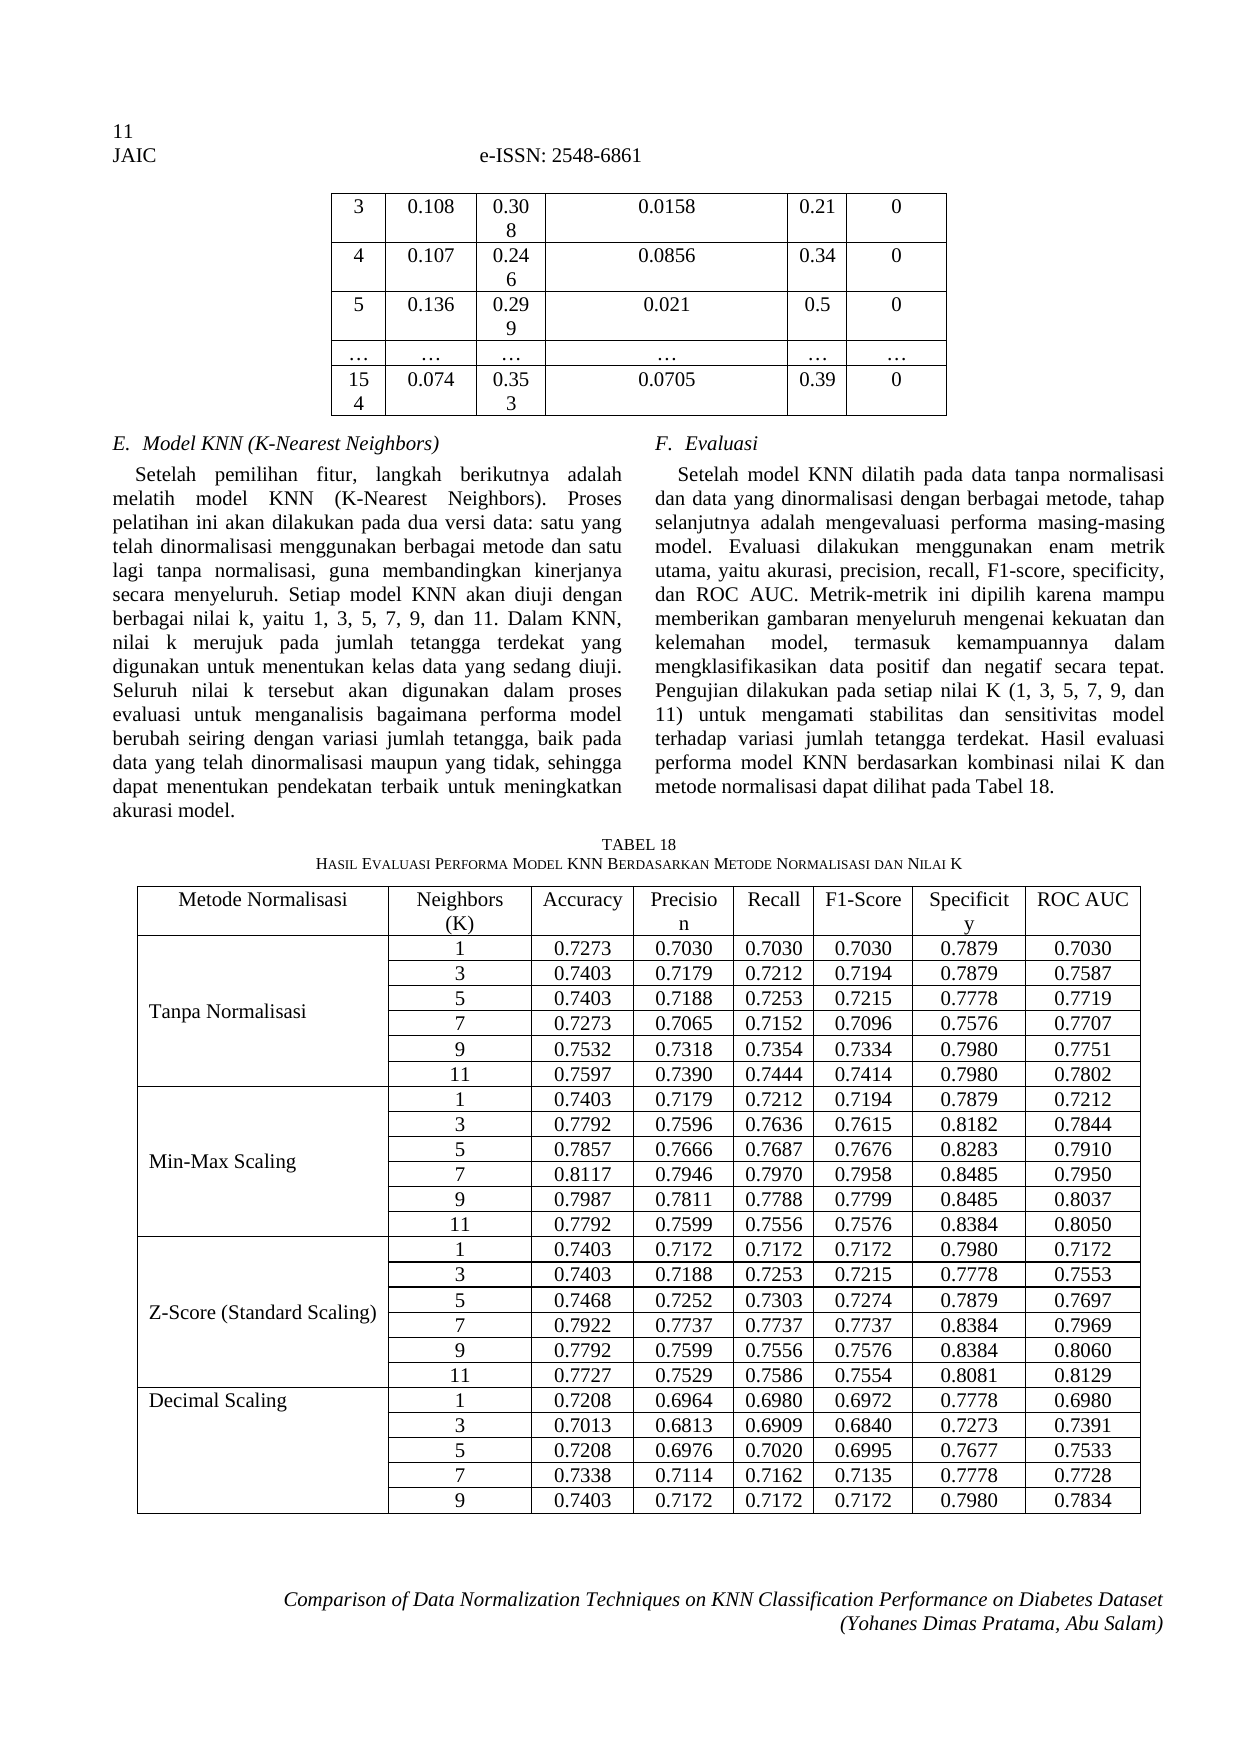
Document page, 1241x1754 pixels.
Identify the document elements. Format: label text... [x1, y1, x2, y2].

table_cell 0.7879 [913, 1288, 1025, 1312]
list Evaluasi [655, 431, 1165, 455]
table_cell 0.8081 [913, 1363, 1025, 1387]
table_cell 0.7194 [814, 1087, 912, 1111]
table_cell 0.8182 [913, 1112, 1025, 1136]
table_cell 0.7811 [634, 1187, 733, 1211]
table_cell 0.0705 [546, 366, 787, 414]
table_cell 1 [389, 936, 531, 960]
table_header Specificity [913, 887, 1025, 935]
table_cell 0.7922 [532, 1313, 633, 1337]
table_cell 0.7980 [913, 1488, 1025, 1512]
table_cell 0.7778 [913, 1463, 1025, 1487]
table_cell 0.7096 [814, 1011, 912, 1035]
table_header Neighbors (K) [389, 887, 531, 935]
table_cell 0.7737 [734, 1313, 813, 1337]
table_cell 0.021 [546, 292, 787, 340]
table_cell 0.7172 [1026, 1237, 1140, 1261]
table_cell 0.6840 [814, 1413, 912, 1437]
text TABEL 18 Hasil Evaluasi Performa Model KNN Berdasarkan Metode Normalisasi dan Nilai K [112, 835, 1165, 873]
table_cell 0.0158 [546, 194, 787, 242]
table_cell 0.7792 [532, 1338, 633, 1362]
table_cell 0.7403 [532, 986, 633, 1010]
table_cell 0.7834 [1026, 1488, 1140, 1512]
table_cell 0.7013 [532, 1413, 633, 1437]
table_cell 0.299 [477, 292, 545, 340]
table_cell 0.7737 [634, 1313, 733, 1337]
table_cell 0.7597 [532, 1062, 633, 1086]
table_cell 0.7468 [532, 1288, 633, 1312]
table_cell 0.6995 [814, 1438, 912, 1462]
table_cell 0.308 [477, 194, 545, 242]
table_cell … [847, 341, 946, 365]
table_cell 0.7879 [913, 961, 1025, 985]
table_cell 1 [389, 1388, 531, 1412]
table_cell 0.7969 [1026, 1313, 1140, 1337]
table_cell 0.7172 [734, 1237, 813, 1261]
table_cell 0.7273 [532, 1011, 633, 1035]
table_cell 0.8384 [913, 1212, 1025, 1236]
table_cell 0.7532 [532, 1036, 633, 1061]
table_cell 0.7553 [1026, 1263, 1140, 1286]
table_cell 0.7950 [1026, 1162, 1140, 1186]
table_cell 0.7554 [814, 1363, 912, 1387]
table_cell 0.7212 [734, 961, 813, 985]
table_cell 0.7403 [532, 1488, 633, 1512]
table_header ROC AUC [1026, 887, 1140, 935]
table_cell 1 [389, 1237, 531, 1261]
table_cell 0.7879 [913, 1087, 1025, 1111]
table_cell 0.7338 [532, 1463, 633, 1487]
table_cell 0.7576 [814, 1212, 912, 1236]
text Setelah pemilihan fitur, langkah berikutnya adalah melatih model KNN (K-Nearest Neighbors). Proses pelatihan ini akan dilakukan pada dua versi data: satu yang telah dinormalisasi menggunakan berbagai metode dan satu lagi tanpa normalisasi, guna membandingkan kinerjanya secara menyeluruh. Setiap model KNN akan diuji dengan berbagai nilai k, yaitu 1, 3, 5, 7, 9, dan 11. Dalam KNN, nilai k merujuk pada jumlah tetangga terdekat yang digunakan untuk menentukan kelas data yang sedang diuji. Seluruh nilai k tersebut akan digunakan dalam proses evaluasi untuk menganalisis bagaimana performa model berubah seiring dengan variasi jumlah tetangga, baik pada data yang telah dinormalisasi maupun yang tidak, sehingga dapat menentukan pendekatan terbaik untuk meningkatkan akurasi model. [112, 462, 623, 822]
table_cell 0.7253 [734, 986, 813, 1010]
table_header Recall [734, 887, 813, 935]
table_cell 0.7792 [532, 1212, 633, 1236]
table_cell 0.7188 [634, 1263, 733, 1286]
table_cell 0.7172 [814, 1488, 912, 1512]
table_cell 0.7030 [1026, 936, 1140, 960]
text Setelah model KNN dilatih pada data tanpa normalisasi dan data yang dinormalisasi dengan berbagai metode, tahap selanjutnya adalah mengevaluasi performa masing-masing model. Evaluasi dilakukan menggunakan enam metrik utama, yaitu akurasi, precision, recall, F1-score, specificity, dan ROC AUC. Metrik-metrik ini dipilih karena mampu memberikan gambaran menyeluruh mengenai kekuatan dan kelemahan model, termasuk kemampuannya dalam mengklasifikasikan data positif dan negatif secara tepat. Pengujian dilakukan pada setiap nilai K (1, 3, 5, 7, 9, dan 11) untuk mengamati stabilitas dan sensitivitas model terhadap variasi jumlah tetangga terdekat. Hasil evaluasi performa model KNN berdasarkan kombinasi nilai K dan metode normalisasi dapat dilihat pada Tabel 18. [655, 462, 1165, 798]
table_cell Decimal Scaling [138, 1388, 388, 1512]
table_cell 0 [847, 243, 946, 291]
table_cell 0.6964 [634, 1388, 733, 1412]
table_cell 0.7556 [734, 1212, 813, 1236]
table_cell 0.7802 [1026, 1062, 1140, 1086]
table_cell 0.7215 [814, 986, 912, 1010]
table_cell 0.7152 [734, 1011, 813, 1035]
table_cell 0.7980 [913, 1062, 1025, 1086]
table_cell 0.21 [788, 194, 846, 242]
table_cell 0.7778 [913, 1263, 1025, 1286]
table_cell 0.7599 [634, 1338, 733, 1362]
table_cell 0.7587 [1026, 961, 1140, 985]
table_cell 7 [389, 1162, 531, 1186]
table_cell 0.6972 [814, 1388, 912, 1412]
table_cell 0.0856 [546, 243, 787, 291]
table_cell 0.7599 [634, 1212, 733, 1236]
table_cell 0.6909 [734, 1413, 813, 1437]
table_cell 0.7391 [1026, 1413, 1140, 1437]
table_cell 0.7179 [634, 1087, 733, 1111]
table_cell 5 [332, 292, 385, 340]
table_cell 0.6980 [734, 1388, 813, 1412]
table_cell 0.8384 [913, 1313, 1025, 1337]
table_cell 0.7946 [634, 1162, 733, 1186]
table_cell 0.7194 [814, 961, 912, 985]
table_cell 0.39 [788, 366, 846, 414]
table_cell 0.7844 [1026, 1112, 1140, 1136]
table_cell 0.7687 [734, 1137, 813, 1161]
table_cell 0.7403 [532, 961, 633, 985]
table_cell 0.7020 [734, 1438, 813, 1462]
table_cell 0.246 [477, 243, 545, 291]
table_cell … [477, 341, 545, 365]
table_cell 0.8060 [1026, 1338, 1140, 1362]
table_cell 0.7677 [913, 1438, 1025, 1462]
table_cell 0.7792 [532, 1112, 633, 1136]
table_cell 0 [847, 292, 946, 340]
table_cell 0.7857 [532, 1137, 633, 1161]
table_cell 0.7737 [814, 1313, 912, 1337]
table_cell 3 [332, 194, 385, 242]
table_cell Z-Score (Standard Scaling) [138, 1237, 388, 1387]
table_cell 5 [389, 1288, 531, 1312]
table_cell 0.7987 [532, 1187, 633, 1211]
table_cell 3 [389, 1112, 531, 1136]
table_cell 0.7212 [734, 1087, 813, 1111]
table_cell 0.7533 [1026, 1438, 1140, 1462]
table_cell 0.8384 [913, 1338, 1025, 1362]
table_cell 0.8129 [1026, 1363, 1140, 1387]
table_cell 0.7403 [532, 1263, 633, 1286]
table_header Metode Normalisasi [138, 887, 388, 935]
table_cell 0.7799 [814, 1187, 912, 1211]
table_cell 0.7778 [913, 1388, 1025, 1412]
table_cell 0.7778 [913, 986, 1025, 1010]
table_cell 9 [389, 1036, 531, 1061]
table_cell 0.108 [386, 194, 476, 242]
table_cell 3 [389, 1413, 531, 1437]
table_cell 0.7162 [734, 1463, 813, 1487]
table_cell 0.353 [477, 366, 545, 414]
table_cell 0.7414 [814, 1062, 912, 1086]
table_cell 0.7697 [1026, 1288, 1140, 1312]
table_cell 0.8283 [913, 1137, 1025, 1161]
table_cell … [332, 341, 385, 365]
table_cell 154 [332, 366, 385, 414]
table_cell 0.7980 [913, 1036, 1025, 1061]
table_cell 0.7354 [734, 1036, 813, 1061]
table_cell 0.5 [788, 292, 846, 340]
table_cell 0.7172 [634, 1488, 733, 1512]
table_cell 5 [389, 1137, 531, 1161]
table_cell 4 [332, 243, 385, 291]
table_cell 0.7444 [734, 1062, 813, 1086]
table_cell 0.34 [788, 243, 846, 291]
table_cell 0.8037 [1026, 1187, 1140, 1211]
table_header Accuracy [532, 887, 633, 935]
table_cell 0 [847, 366, 946, 414]
table_cell 0.7586 [734, 1363, 813, 1387]
table_cell Tanpa Normalisasi [138, 936, 388, 1086]
table_cell 0.7172 [814, 1237, 912, 1261]
table_cell 0.7030 [634, 936, 733, 960]
table_cell 0.7879 [913, 936, 1025, 960]
table_cell 0.7215 [814, 1263, 912, 1286]
table_cell 0.6980 [1026, 1388, 1140, 1412]
table_cell 0.7529 [634, 1363, 733, 1387]
table_cell 0.7728 [1026, 1463, 1140, 1487]
table_cell 1 [389, 1087, 531, 1111]
table_cell 0.7403 [532, 1237, 633, 1261]
table_cell 0.7596 [634, 1112, 733, 1136]
table_cell 0.7065 [634, 1011, 733, 1035]
table_cell … [546, 341, 787, 365]
table_cell 0.7172 [634, 1237, 733, 1261]
table_cell 0.8117 [532, 1162, 633, 1186]
table_cell 0.7135 [814, 1463, 912, 1487]
table_cell 0.7676 [814, 1137, 912, 1161]
table_cell 0.8485 [913, 1187, 1025, 1211]
table_cell 3 [389, 961, 531, 985]
table_cell 0.7179 [634, 961, 733, 985]
list Model KNN (K-Nearest Neighbors) [112, 431, 623, 455]
table_cell 9 [389, 1338, 531, 1362]
table_cell 0.7273 [913, 1413, 1025, 1437]
table_cell 0.7970 [734, 1162, 813, 1186]
table_cell 7 [389, 1313, 531, 1337]
table_cell 0.7334 [814, 1036, 912, 1061]
table_cell 0.7253 [734, 1263, 813, 1286]
table_cell 0.7252 [634, 1288, 733, 1312]
table_header Precision [634, 887, 733, 935]
table_cell 0.7208 [532, 1438, 633, 1462]
table_cell 7 [389, 1463, 531, 1487]
table_cell 11 [389, 1062, 531, 1086]
table_cell 0.7030 [814, 936, 912, 960]
table_cell 0 [847, 194, 946, 242]
table_cell 0.7719 [1026, 986, 1140, 1010]
table_cell 0.6813 [634, 1413, 733, 1437]
table_cell 0.7403 [532, 1087, 633, 1111]
table_cell 0.7615 [814, 1112, 912, 1136]
table_header F1-Score [814, 887, 912, 935]
table_cell 0.7666 [634, 1137, 733, 1161]
table_cell 0.7188 [634, 986, 733, 1010]
table_cell 0.7707 [1026, 1011, 1140, 1035]
table_cell 0.8050 [1026, 1212, 1140, 1236]
table_cell … [386, 341, 476, 365]
table_cell 0.7318 [634, 1036, 733, 1061]
table_cell 0.7636 [734, 1112, 813, 1136]
table_cell 0.6976 [634, 1438, 733, 1462]
table_cell 0.7208 [532, 1388, 633, 1412]
table_cell 0.8485 [913, 1162, 1025, 1186]
table_cell 0.7727 [532, 1363, 633, 1387]
table_cell 0.7910 [1026, 1137, 1140, 1161]
table_cell 0.7390 [634, 1062, 733, 1086]
table_cell 0.7788 [734, 1187, 813, 1211]
table_cell … [788, 341, 846, 365]
table_cell 0.7958 [814, 1162, 912, 1186]
table_cell 0.7114 [634, 1463, 733, 1487]
table_cell 11 [389, 1363, 531, 1387]
table_cell 0.107 [386, 243, 476, 291]
table_cell 7 [389, 1011, 531, 1035]
table_cell 0.7576 [913, 1011, 1025, 1035]
table_cell 0.7751 [1026, 1036, 1140, 1061]
table_cell 0.7303 [734, 1288, 813, 1312]
table_cell Min-Max Scaling [138, 1087, 388, 1236]
table_cell 5 [389, 986, 531, 1010]
table_cell 0.7030 [734, 936, 813, 960]
table_cell 9 [389, 1488, 531, 1512]
table_cell 5 [389, 1438, 531, 1462]
table_cell 0.7980 [913, 1237, 1025, 1261]
table_cell 0.7172 [734, 1488, 813, 1512]
table_cell 11 [389, 1212, 531, 1236]
table_cell 0.7556 [734, 1338, 813, 1362]
table_cell 0.7274 [814, 1288, 912, 1312]
table_cell 9 [389, 1187, 531, 1211]
table_cell 0.136 [386, 292, 476, 340]
table_cell 0.7273 [532, 936, 633, 960]
table_cell 0.7576 [814, 1338, 912, 1362]
table_cell 0.074 [386, 366, 476, 414]
table_cell 3 [389, 1263, 531, 1286]
table_cell 0.7212 [1026, 1087, 1140, 1111]
